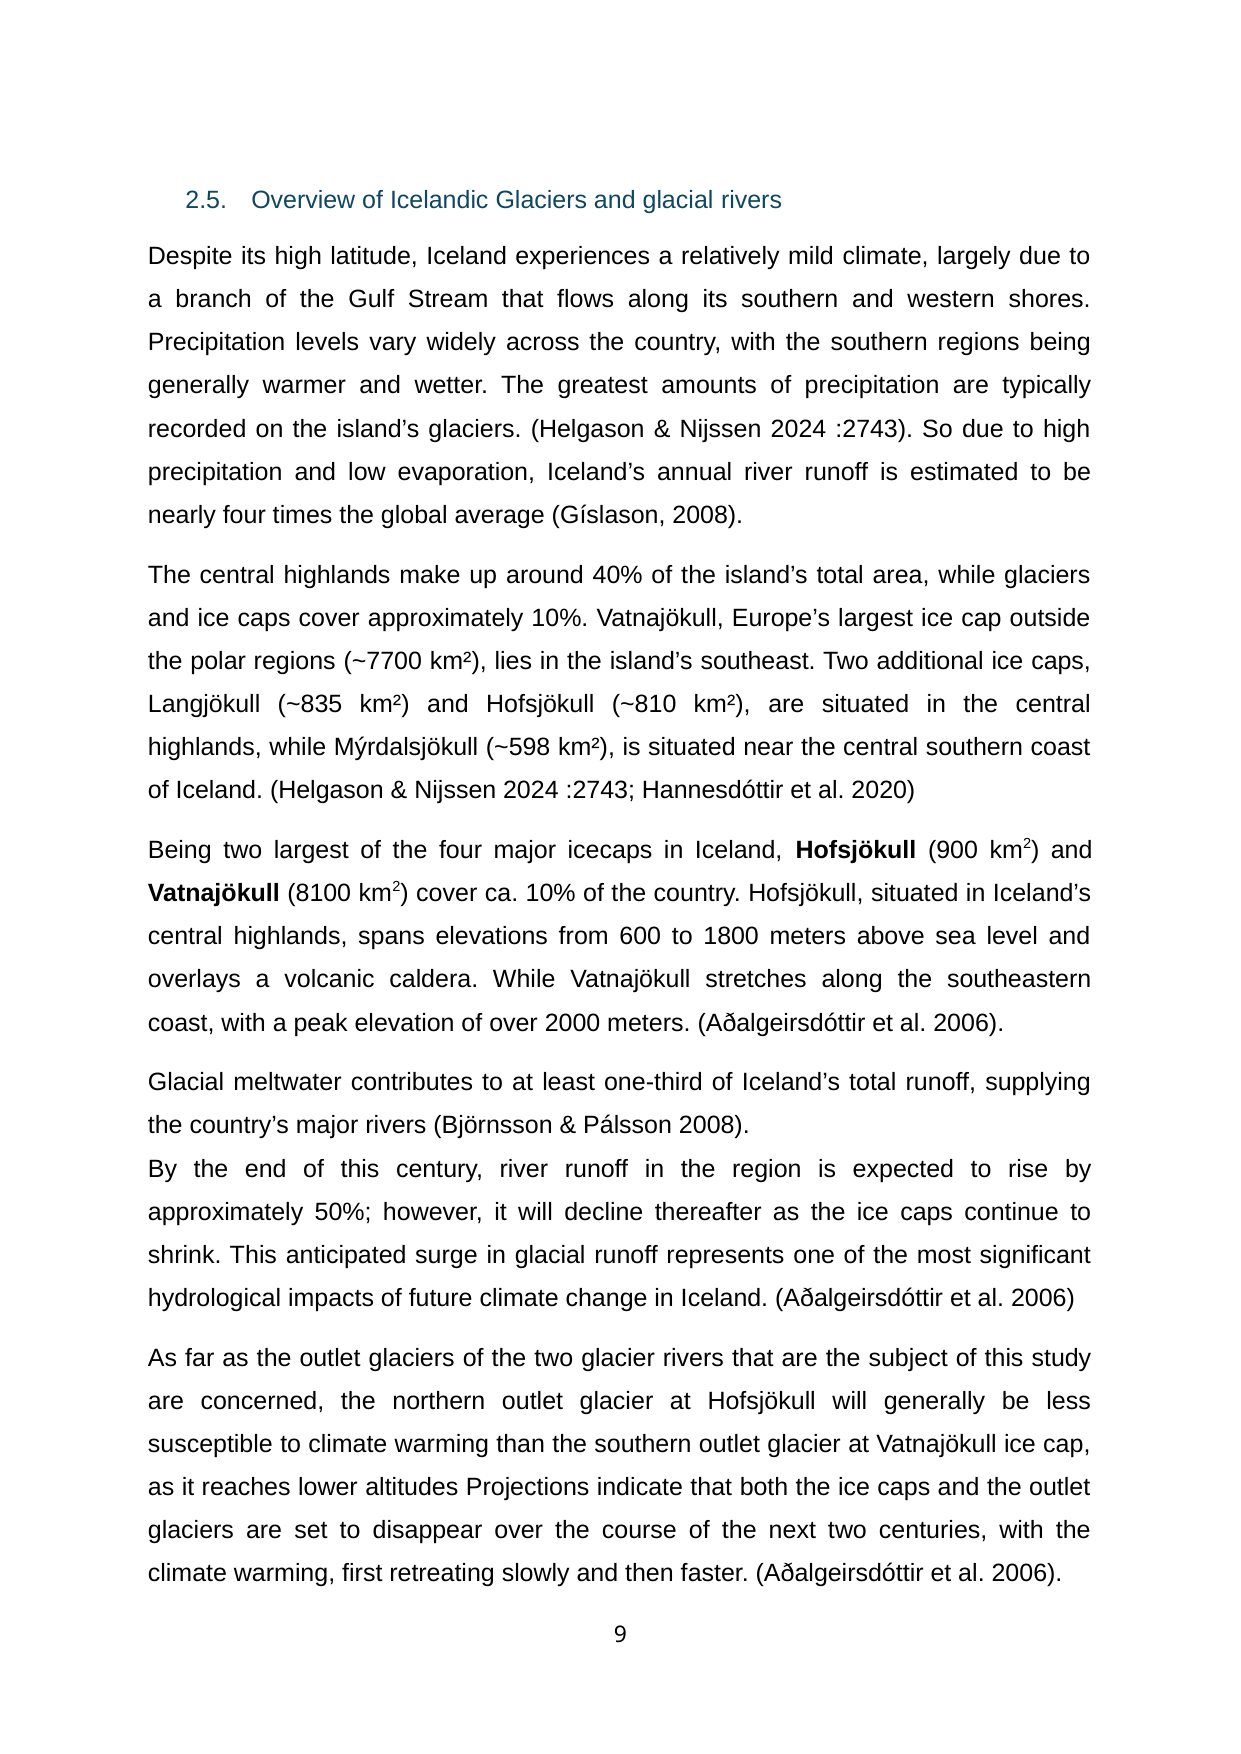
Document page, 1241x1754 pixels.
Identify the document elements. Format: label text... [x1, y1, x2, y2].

text As far as the outlet glaciers of the two glacier rivers that are the subject of this study are concerned, the northern outlet glacier at Hofsjökull will generally be less susceptible to climate warming than the southern outlet glacier at Vatnajökull ice cap, as it reaches lower altitudes Projections indicate that both the ice caps and the outlet glaciers are set to disappear over the course of the next two centuries, with the climate warming, first retreating slowly and then faster. (Aðalgeirsdóttir et al. 2006). [148, 1343, 1093, 1587]
text Glacial meltwater contributes to at least one-third of Iceland’s total runoff, supplying the country’s major rivers (Björnsson & Pálsson 2008). [148, 1067, 1093, 1139]
text By the end of this century, river runoff in the region is expected to rise by approximately 50%; however, it will decline thereafter as the ice caps continue to shrink. This anticipated surge in glacial runoff represents one of the most significant hydrological impacts of future climate change in Iceland. (Aðalgeirsdóttir et al. 2006) [148, 1154, 1093, 1312]
text Despite its high latitude, Iceland experiences a relatively mild climate, largely due to a branch of the Gulf Stream that flows along its southern and western shores. Precipitation levels vary widely across the country, with the southern regions being generally warmer and wetter. The greatest amounts of precipitation are typically recorded on the island’s glaciers. (Helgason & Nijssen 2024 :2743). So due to high precipitation and low evaporation, Iceland’s annual river runoff is estimated to be nearly four times the global average (Gíslason, 2008). [148, 241, 1093, 529]
text Being two largest of the four major icecaps in Iceland, Hofsjökull (900 km2) and Vatnajökull (8100 km2) cover ca. 10% of the country. Hofsjökull, situated in Iceland’s central highlands, spans elevations from 600 to 1800 meters above sea level and overlays a volcanic caldera. While Vatnajökull stretches along the southeastern coast, with a peak elevation of over 2000 meters. (Aðalgeirsdóttir et al. 2006). [148, 835, 1093, 1036]
text The central highlands make up around 40% of the island’s total area, while glaciers and ice caps cover approximately 10%. Vatnajökull, Europe’s largest ice cap outside the polar regions (~7700 km²), lies in the island’s southeast. Two additional ice caps, Langjökull (~835 km²) and Hofsjökull (~810 km²), are situated in the central highlands, while Mýrdalsjökull (~598 km²), is situated near the central southern coast of Iceland. (Helgason & Nijssen 2024 :2743; Hannesdóttir et al. 2020) [148, 560, 1093, 804]
subtitle Overview of Icelandic Glaciers and glacial rivers [185, 185, 1093, 214]
